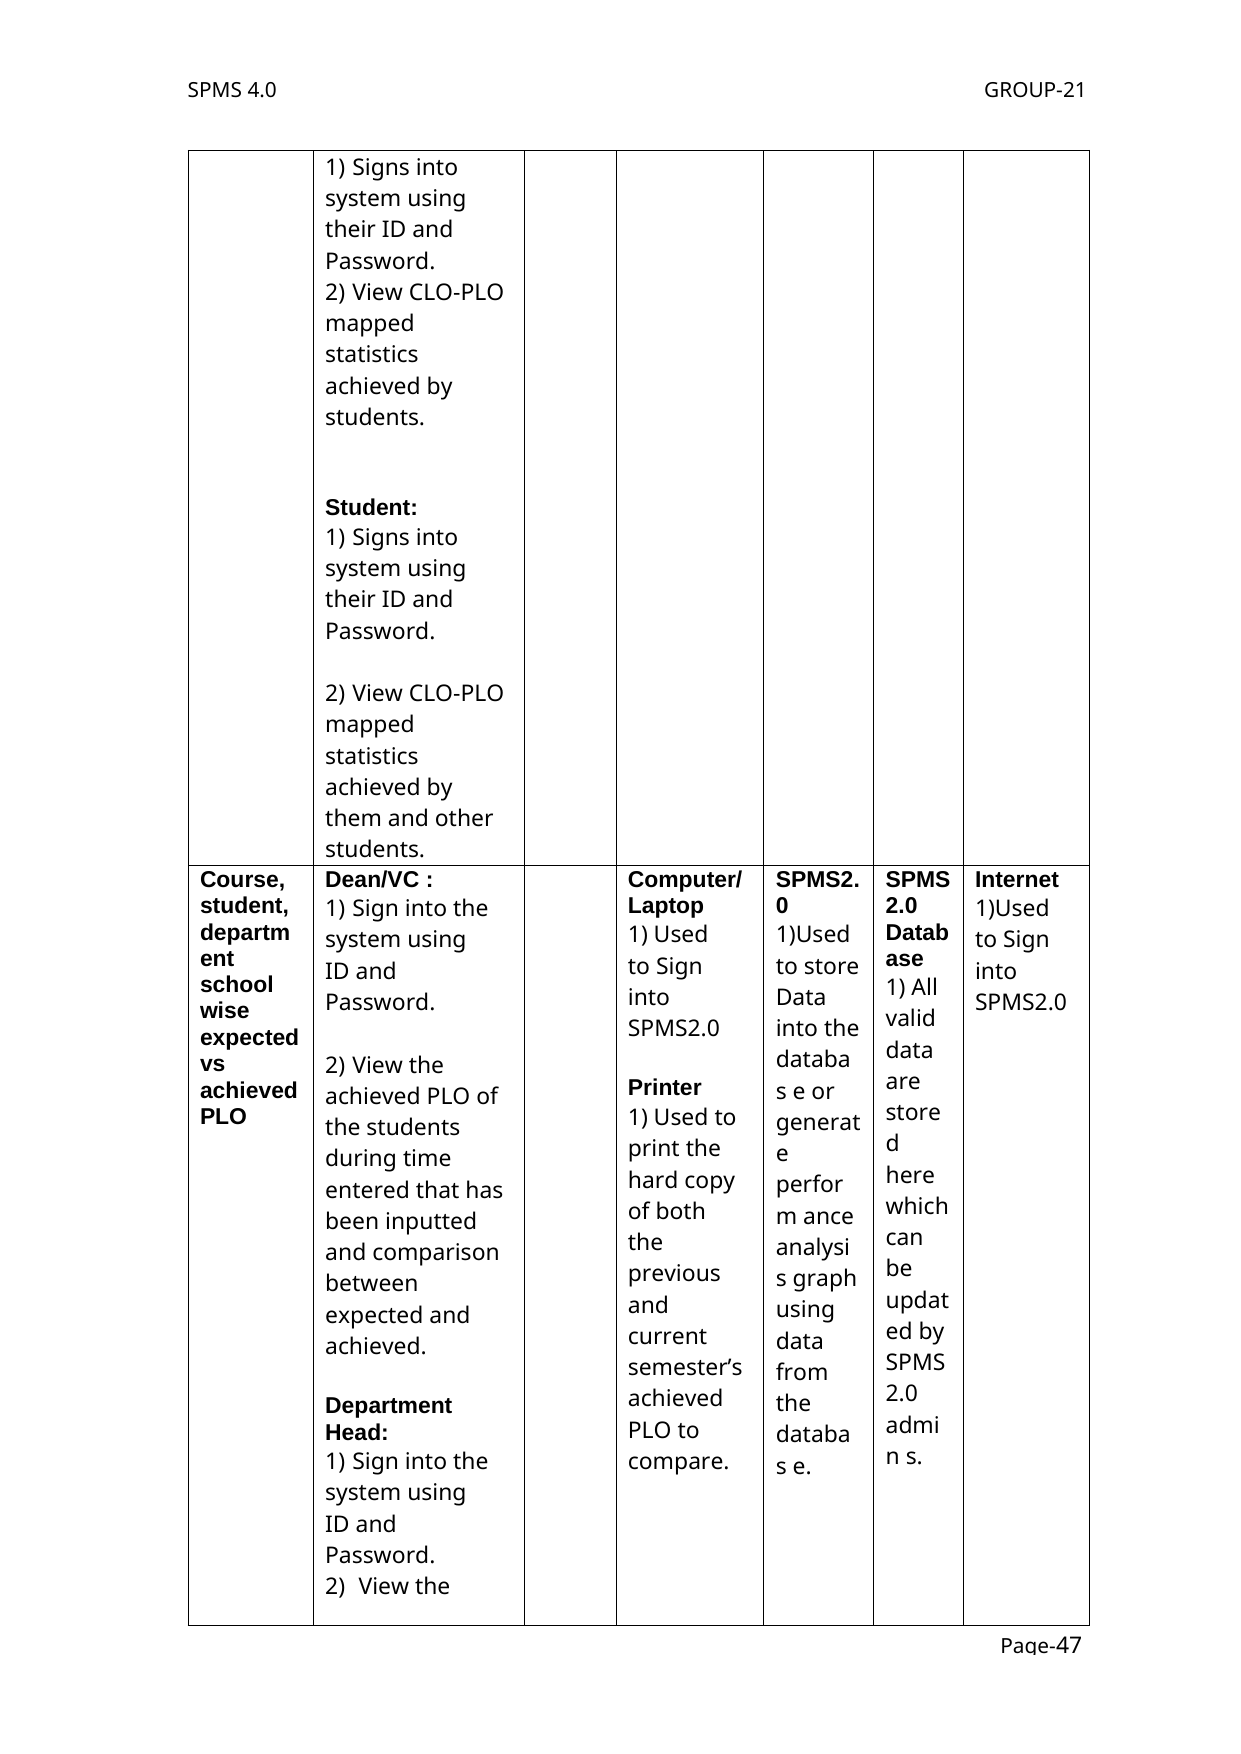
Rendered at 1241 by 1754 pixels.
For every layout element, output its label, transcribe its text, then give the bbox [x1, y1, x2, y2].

table_header [189, 151, 313, 865]
table_header [764, 151, 873, 865]
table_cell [874, 866, 963, 1625]
table_header [874, 151, 963, 865]
table_header Signs into system using their ID and Password. View CLO-PLO mapped statistics achieved by students. Student: Signs into system using their ID and Password. View CLO-PLO mapped statistics achieved by them and other students. [314, 151, 524, 865]
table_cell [964, 866, 1089, 1625]
table_header [525, 151, 616, 865]
table_header [617, 151, 763, 865]
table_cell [314, 866, 524, 1625]
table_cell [764, 866, 873, 1625]
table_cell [617, 866, 763, 1625]
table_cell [189, 866, 313, 1625]
table_header [964, 151, 1089, 865]
table_cell [525, 866, 616, 1625]
